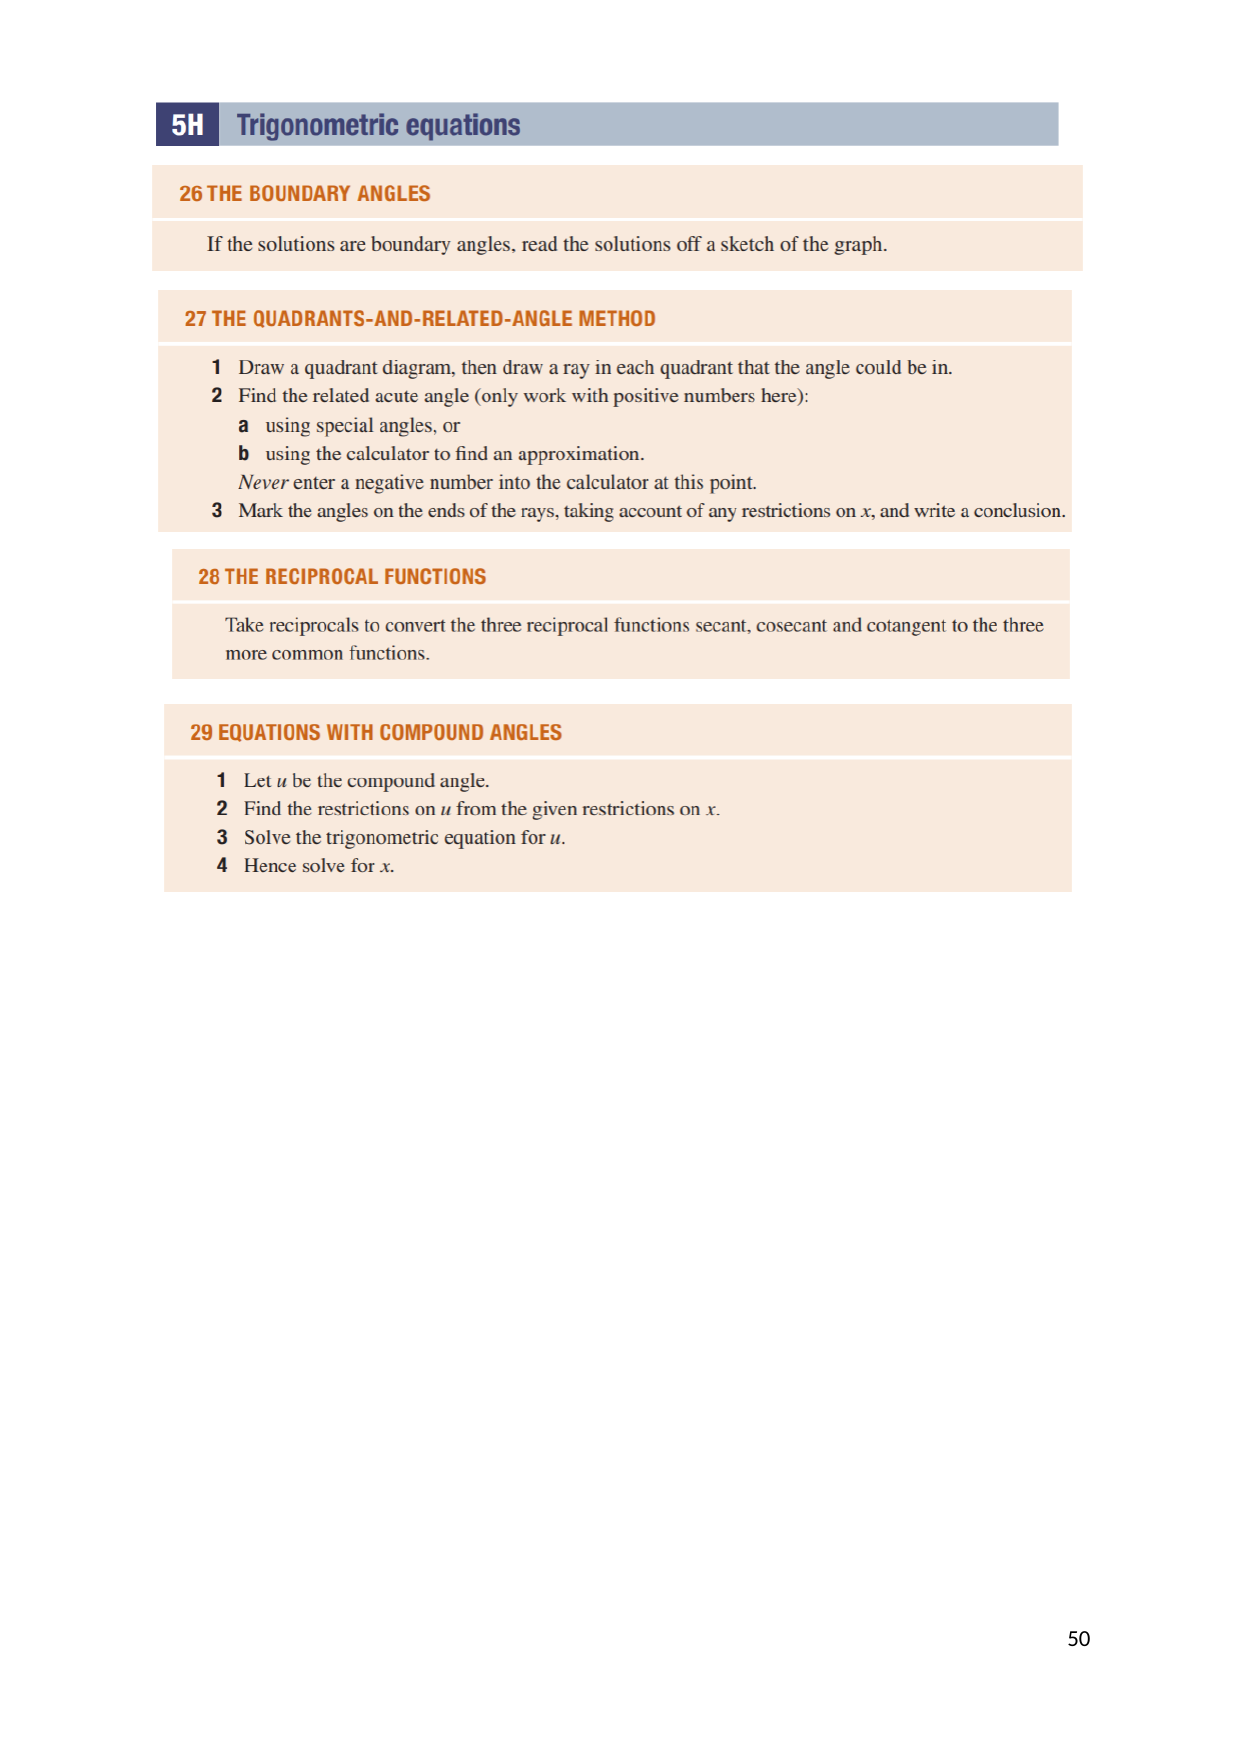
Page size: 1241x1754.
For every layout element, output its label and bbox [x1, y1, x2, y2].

picture [150, 285, 1091, 532]
picture [150, 156, 1091, 283]
picture [150, 690, 1091, 905]
picture [150, 88, 1091, 155]
picture [150, 533, 1091, 688]
